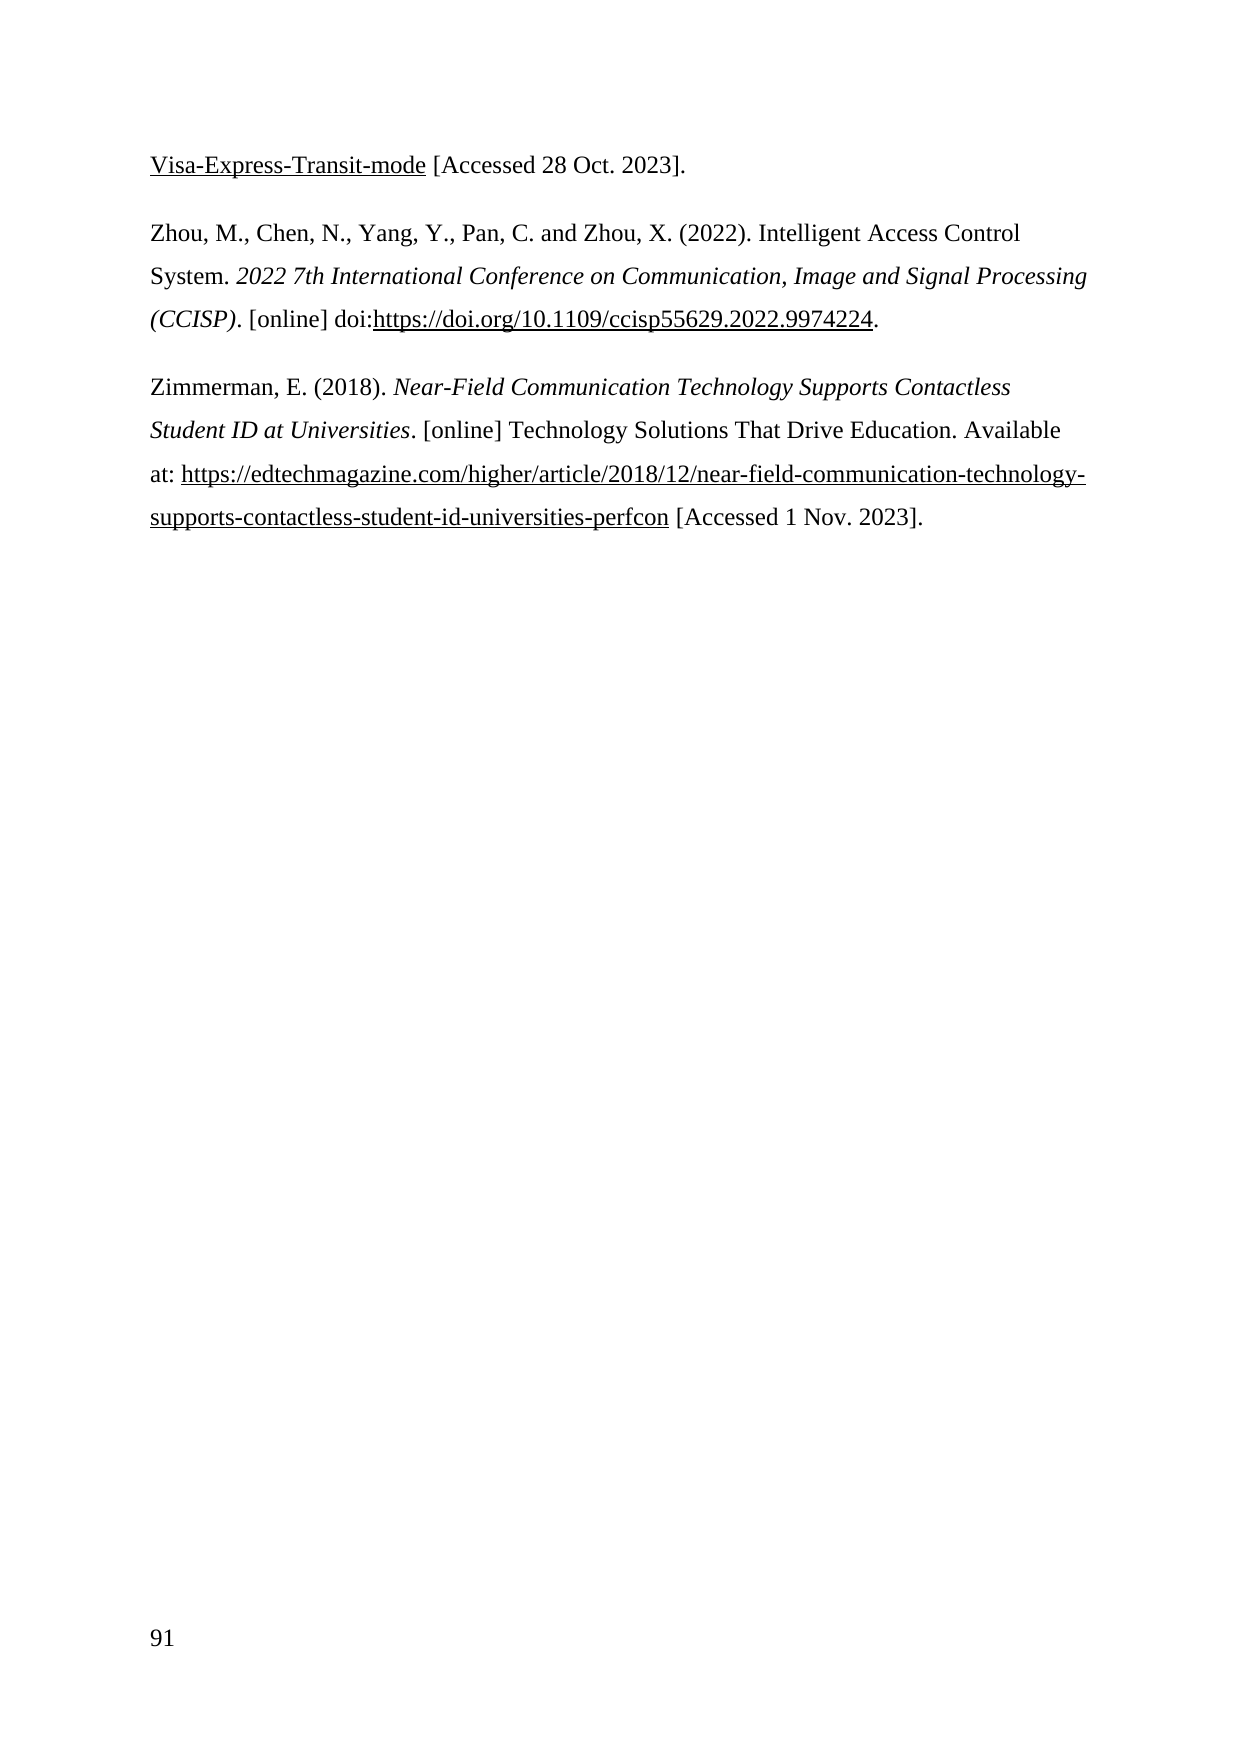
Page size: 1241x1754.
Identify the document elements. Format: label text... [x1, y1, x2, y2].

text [150, 150, 1090, 179]
text Zhou, M., Chen, N., Yang, Y., Pan, C. and Zhou, X. (2022). Intelligent Access Control System. 2022 7th International Conference on Communication, Image and Signal Processing (CCISP). [online] doi:https://doi.org/10.1109/ccisp55629.2022.9974224. [150, 218, 1090, 333]
text Zimmerman, E. (2018). Near-Field Communication Technology Supports Contactless Student ID at Universities. [online] Technology Solutions That Drive Education. Available at: https://edtechmagazine.com/higher/article/2018/12/near-field-communication-technology-supports-contactless-student-id-universities-perfcon [Accessed 1 Nov. 2023]. [150, 372, 1090, 531]
